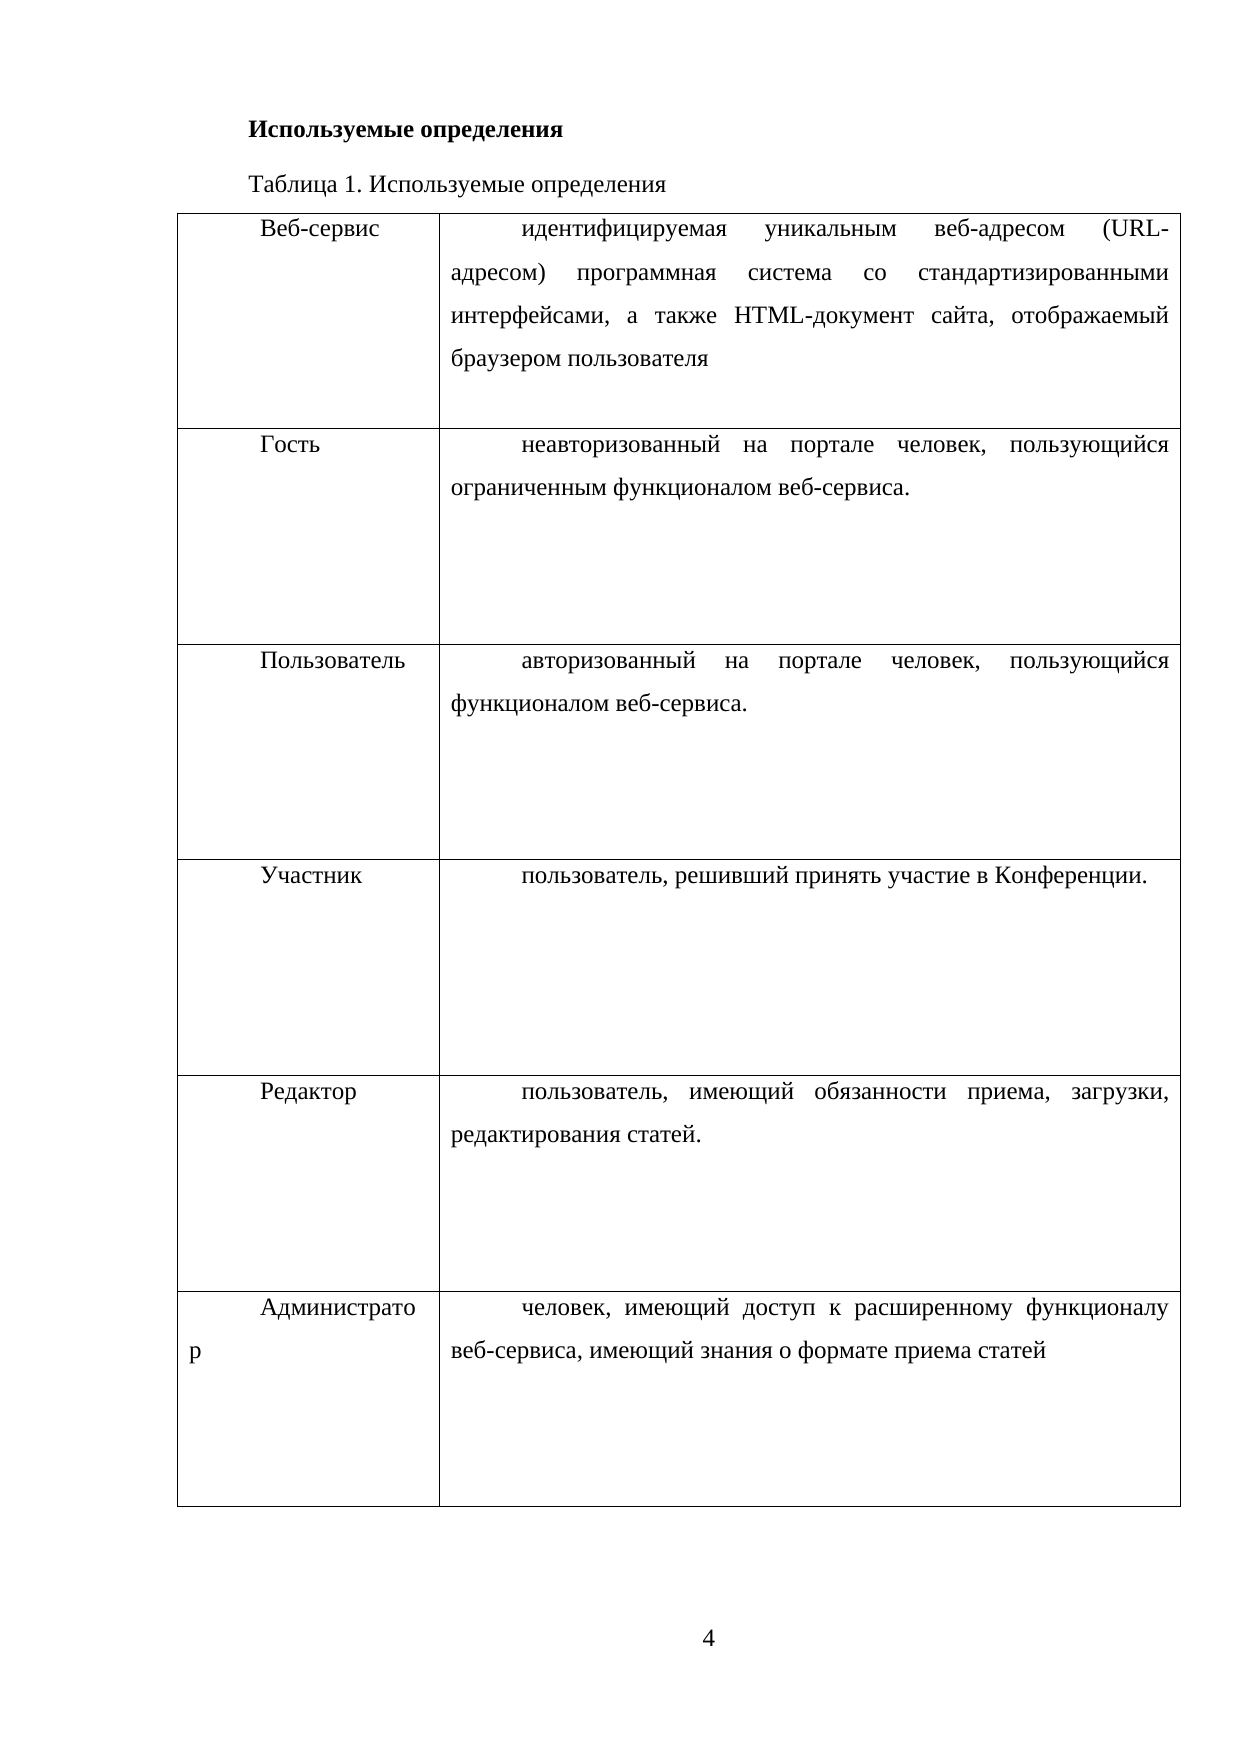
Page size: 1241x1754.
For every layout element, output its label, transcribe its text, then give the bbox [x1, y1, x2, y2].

table_cell пользователь, решивший принять участие в Конференции. [440, 860, 1180, 1075]
table_cell неавторизованный на портале человек, пользующийся ограниченным функционалом веб-сервиса. [440, 429, 1180, 644]
table_cell Гость [178, 429, 439, 644]
table_cell человек, имеющий доступ к расширенному функционалу веб-сервиса, имеющий знания о формате приема статей [440, 1292, 1180, 1506]
table_cell Участник [178, 860, 439, 1075]
text Таблица 1. Используемые определения [177, 169, 1181, 198]
table_cell Пользователь [178, 645, 439, 859]
subtitle Используемые определения [177, 114, 1181, 142]
table_cell Администратор [178, 1292, 439, 1506]
table_header идентифицируемая уникальным веб-адресом (URL-адресом) программная система со стандартизированными интерфейсами, а также HTML-документ сайта, отображаемый браузером пользователя [440, 214, 1180, 428]
table_header Веб-сервис [178, 214, 439, 428]
table_cell Редактор [178, 1076, 439, 1291]
table_cell пользователь, имеющий обязанности приема, загрузки, редактирования статей. [440, 1076, 1180, 1291]
table_cell авторизованный на портале человек, пользующийся функционалом веб-сервиса. [440, 645, 1180, 859]
